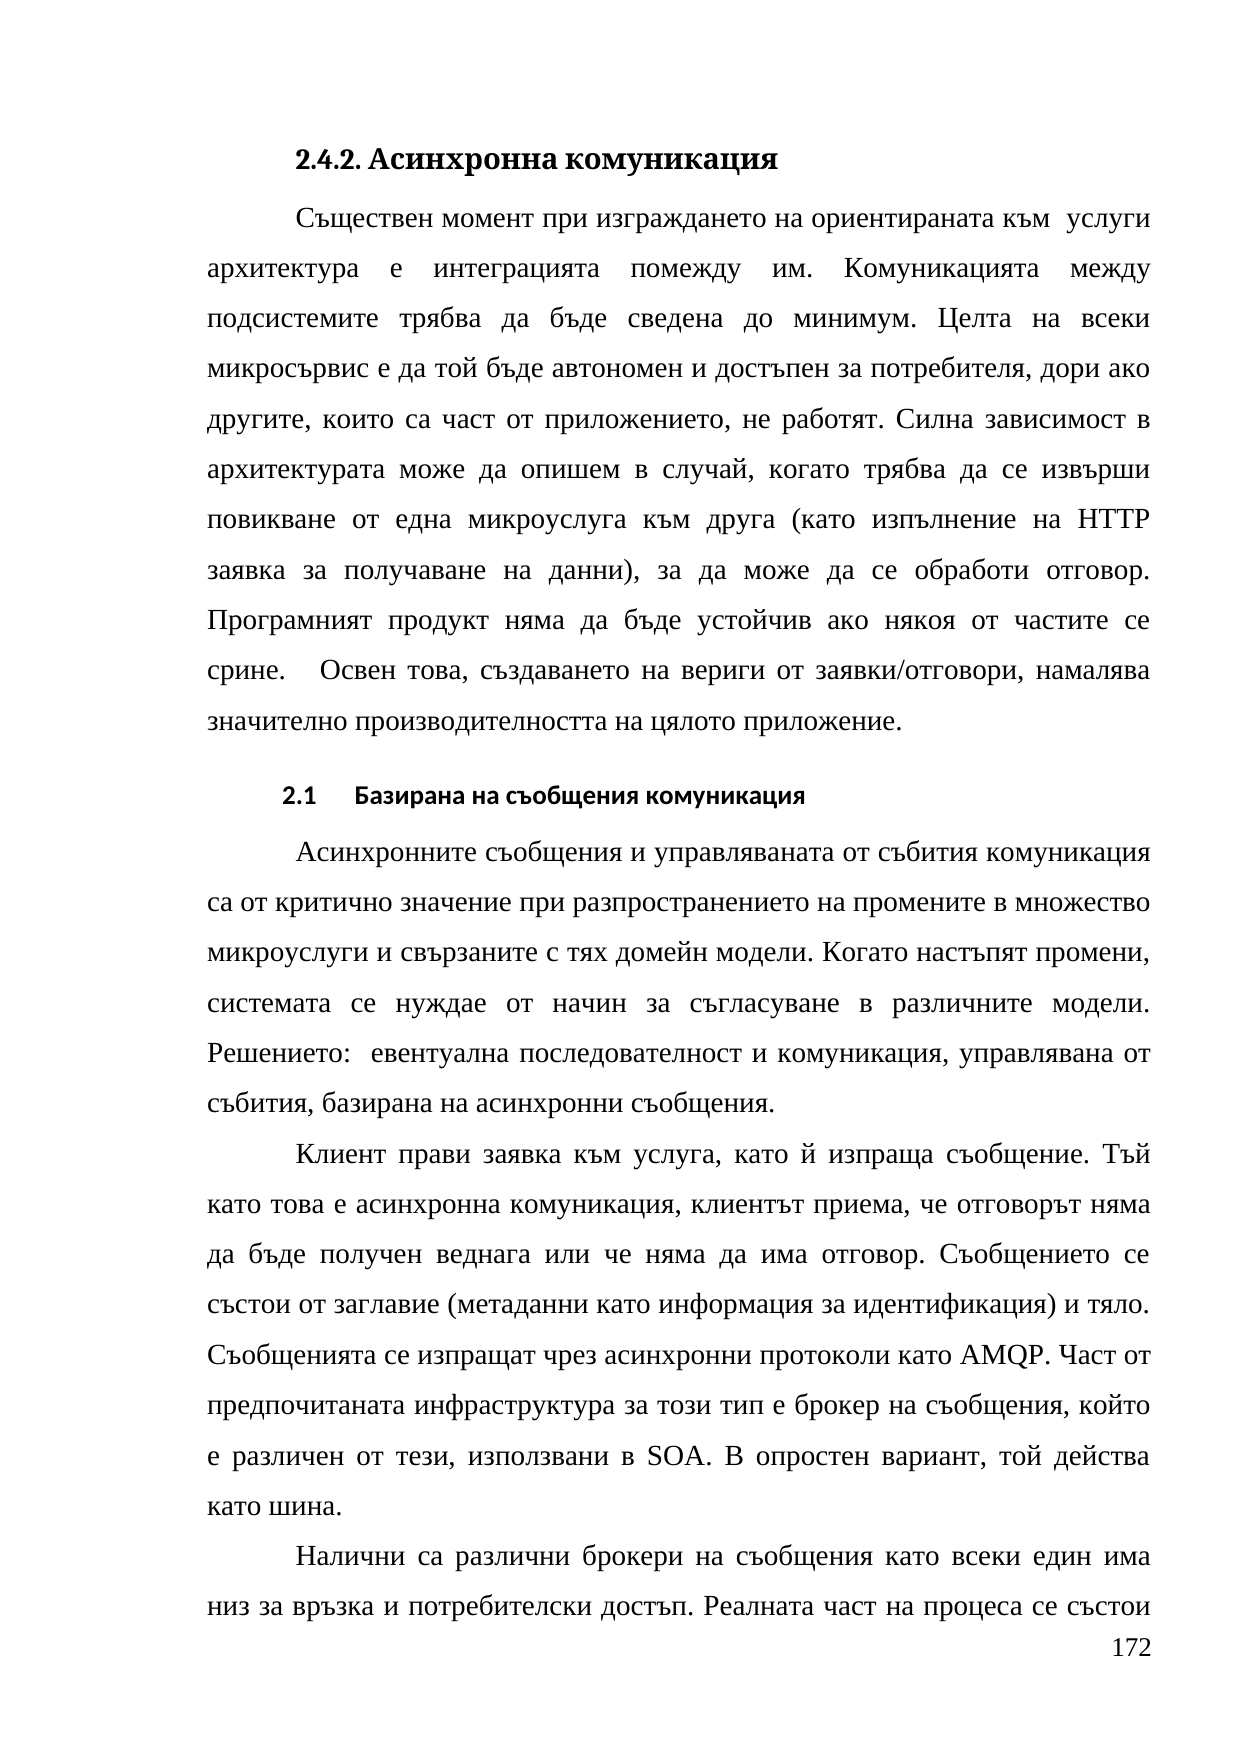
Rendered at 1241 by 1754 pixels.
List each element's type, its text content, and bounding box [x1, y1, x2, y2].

subtitle 2.1 Базирана на съобщения комуникация [207, 778, 1152, 811]
subtitle 2.4.2. Асинхронна комуникация [207, 143, 1152, 177]
text Съществен момент при изграждането на ориентираната към услуги архитектура е интеграцията помежду им. Комуникацията между подсистемите трябва да бъде сведена до минимум. Целта на всеки микросървис е да той бъде автономен и достъпен за потребителя, дори ако другите, които са част от приложението, не работят. Силна зависимост в архитектурата може да опишем в случай, когато трябва да се извърши повикване от една микроуслуга към друга (като изпълнение на HTTP заявка за получаване на данни), за да може да се обработи отговор. Програмният продукт няма да бъде устойчив ако някоя от частите се срине. Освен това, създаването на вериги от заявки/отговори, намалява значително производителността на цялото приложение. [207, 200, 1152, 736]
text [207, 1538, 1152, 1622]
text Клиент прави заявка към услуга, като й изпраща съобщение. Тъй като това е асинхронна комуникация, клиентът приема, че отговорът няма да бъде получен веднага или че няма да има отговор. Съобщението се състои от заглавие (метаданни като информация за идентификация) и тяло. Съобщенията се изпращат чрез асинхронни протоколи като AMQP. Част от предпочитаната инфраструктура за този тип е брокер на съобщения, който е различен от тези, използвани в SOA. В опростен вариант, той действа като шина. [207, 1136, 1152, 1521]
text Асинхронните съобщения и управляваната от събития комуникация са от критично значение при разпространението на промените в множество микроуслуги и свързаните с тях домейн модели. Когато настъпят промени, системата се нуждае от начин за съгласуване в различните модели. Решението: евентуална последователност и комуникация, управлявана от събития, базирана на асинхронни съобщения. [207, 834, 1152, 1119]
